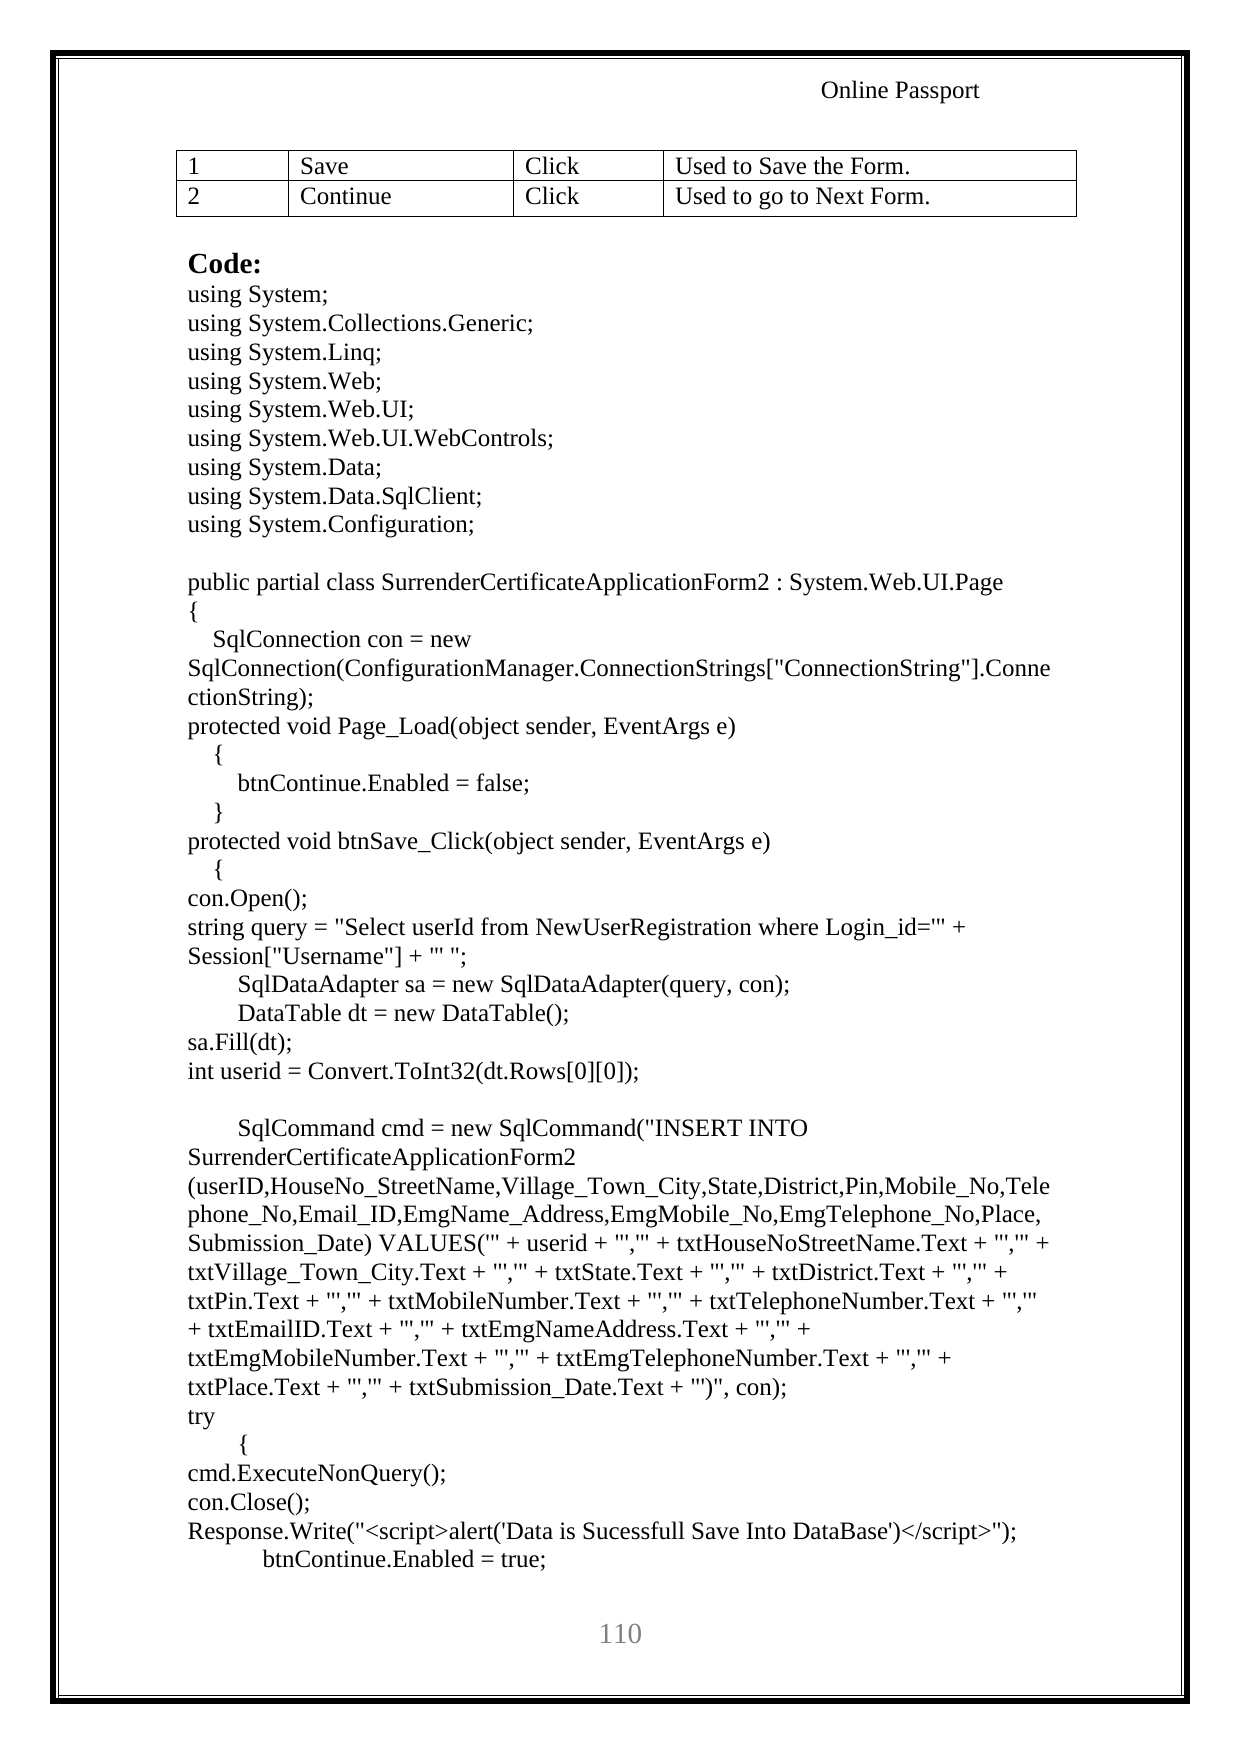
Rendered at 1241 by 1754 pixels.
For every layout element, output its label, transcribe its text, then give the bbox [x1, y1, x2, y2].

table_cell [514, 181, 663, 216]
text } [187, 797, 1053, 826]
text public partial class SurrenderCertificateApplicationForm2 : System.Web.UI.Page [187, 567, 1053, 596]
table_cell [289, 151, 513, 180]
text SqlDataAdapter sa = new SqlDataAdapter(query, con); [187, 969, 1053, 998]
text btnContinue.Enabled = false; [187, 768, 1053, 797]
text con.Open(); [187, 883, 1053, 912]
text { [187, 596, 1053, 624]
text using System.Data.SqlClient; [187, 481, 1053, 509]
text { [187, 739, 1053, 768]
text protected void btnSave_Click(object sender, EventArgs e) [187, 826, 1053, 854]
text using System.Linq; [187, 337, 1053, 366]
text using System.Data; [187, 452, 1053, 481]
text using System.Web.UI; [187, 394, 1053, 423]
text { [187, 1429, 1053, 1458]
text using System; [187, 279, 1053, 308]
text int userid = Convert.ToInt32(dt.Rows[0][0]); [187, 1056, 1053, 1084]
text try [187, 1401, 1053, 1429]
text SqlCommand cmd = new SqlCommand("INSERT INTO SurrenderCertificateApplicationForm2 (userID,HouseNo_StreetName,Village_Town_City,State,District,Pin,Mobile_No,Telephone_No,Email_ID,EmgName_Address,EmgMobile_No,EmgTelephone_No,Place,Submission_Date) VALUES('" + userid + "','" + txtHouseNoStreetName.Text + "','" + txtVillage_Town_City.Text + "','" + txtState.Text + "','" + txtDistrict.Text + "','" + txtPin.Text + "','" + txtMobileNumber.Text + "','" + txtTelephoneNumber.Text + "','" + txtEmailID.Text + "','" + txtEmgNameAddress.Text + "','" + txtEmgMobileNumber.Text + "','" + txtEmgTelephoneNumber.Text + "','" + txtPlace.Text + "','" + txtSubmission_Date.Text + "')", con); [187, 1113, 1053, 1401]
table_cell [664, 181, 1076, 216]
text protected void Page_Load(object sender, EventArgs e) [187, 711, 1053, 739]
text using System.Configuration; [187, 509, 1053, 538]
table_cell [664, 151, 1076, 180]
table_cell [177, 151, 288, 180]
text sa.Fill(dt); [187, 1027, 1053, 1056]
text { [187, 854, 1053, 883]
text Response.Write("<script>alert('Data is Sucessfull Save Into DataBase')</script>");﻿ [187, 1516, 1053, 1544]
text cmd.ExecuteNonQuery(); [187, 1458, 1053, 1487]
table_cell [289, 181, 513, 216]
text SqlConnection con = new SqlConnection(ConfigurationManager.ConnectionStrings["ConnectionString"].ConnectionString); [187, 624, 1053, 711]
text DataTable dt = new DataTable(); [187, 998, 1053, 1027]
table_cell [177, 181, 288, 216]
text using System.Collections.Generic; [187, 308, 1053, 337]
text using System.Web; [187, 366, 1053, 394]
text Code: [187, 246, 1053, 279]
text btnContinue.Enabled = true; [187, 1544, 1053, 1573]
text using System.Web.UI.WebControls; [187, 423, 1053, 452]
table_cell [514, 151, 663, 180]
text string query = "Select userId from NewUserRegistration where Login_id='" + Session["Username"] + "' "; [187, 912, 1053, 969]
text con.Close(); [187, 1487, 1053, 1516]
